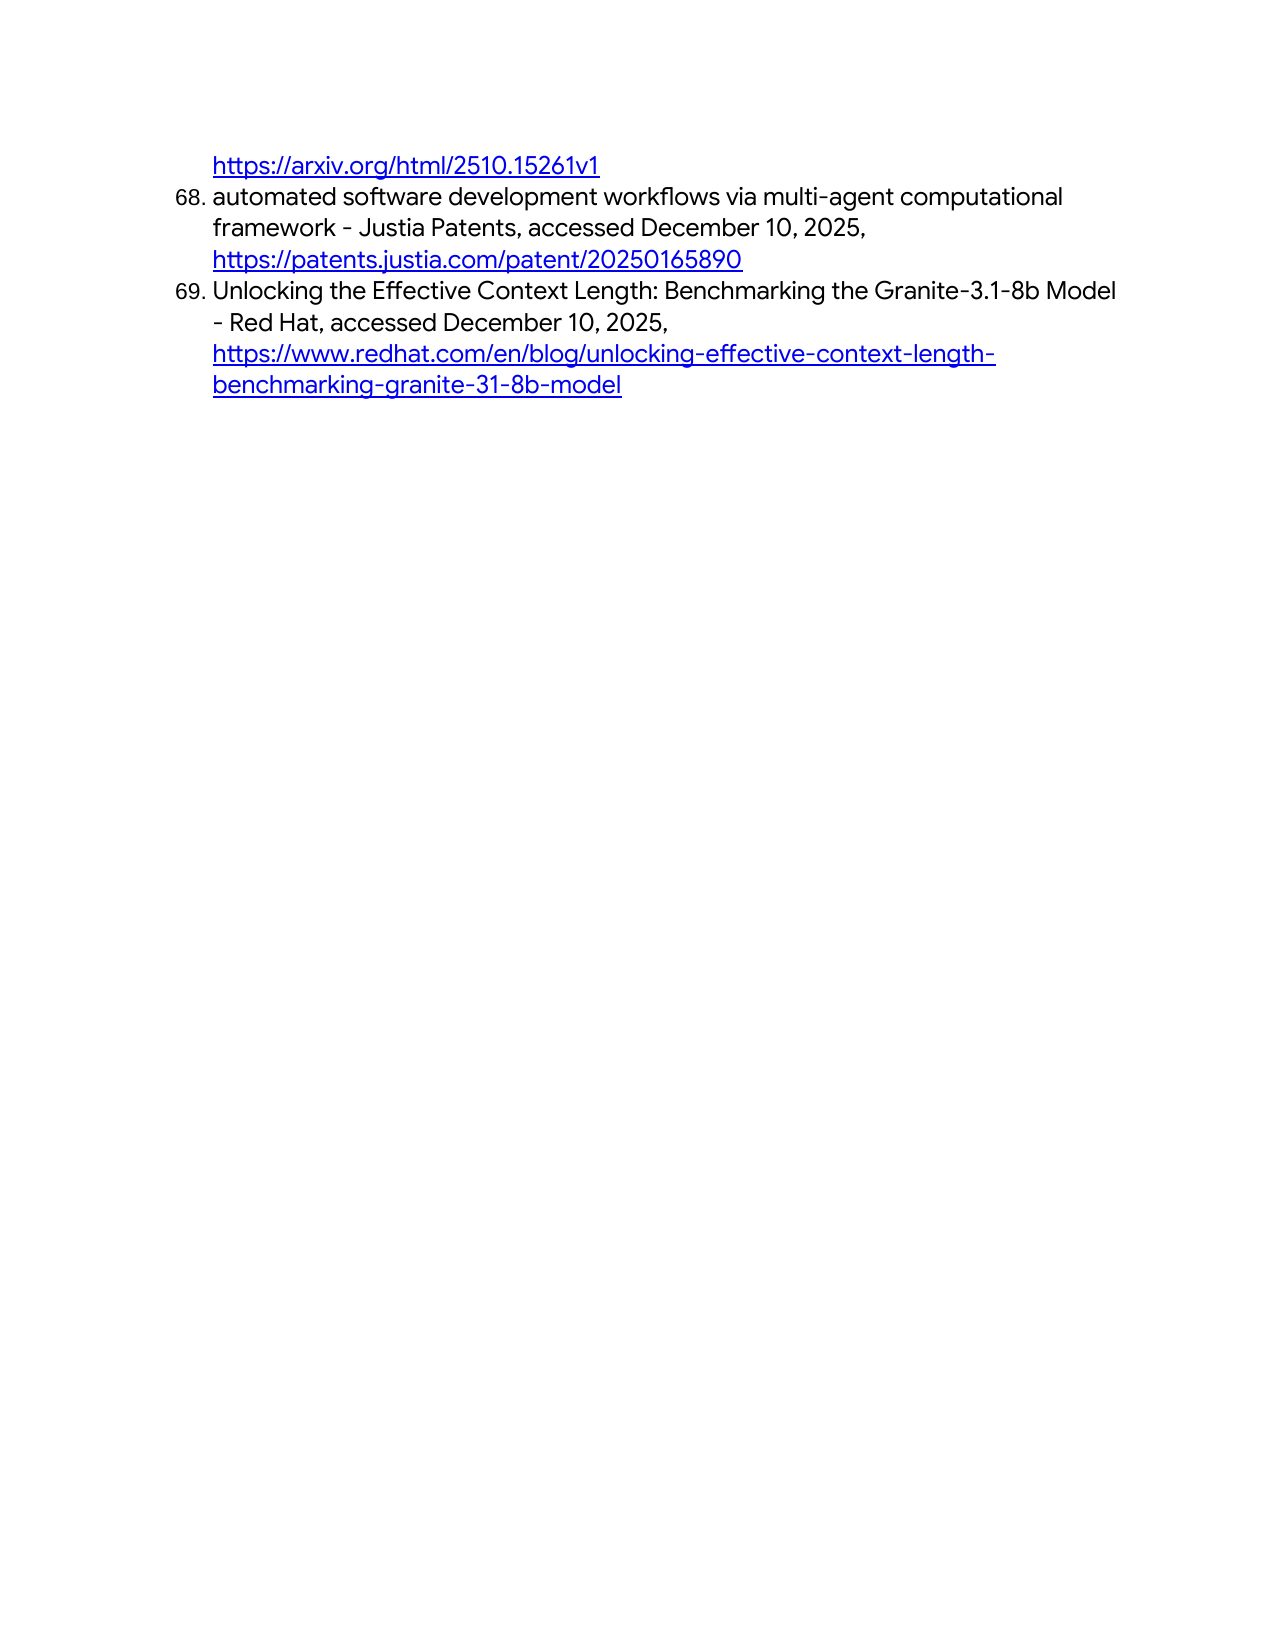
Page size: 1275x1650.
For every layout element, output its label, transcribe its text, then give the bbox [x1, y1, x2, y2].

list Unlocking the Effective Context Length: Benchmarking the Granite-3.1-8b Model - Red Hat, accessed December 10, 2025, https://www.redhat.com/en/blog/unlocking-effective-context-length-benchmarking-granite-31-8b-model [175, 275, 1125, 401]
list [175, 150, 1125, 181]
list automated software development workflows via multi-agent computational framework - Justia Patents, accessed December 10, 2025, https://patents.justia.com/patent/20250165890 [175, 181, 1125, 275]
